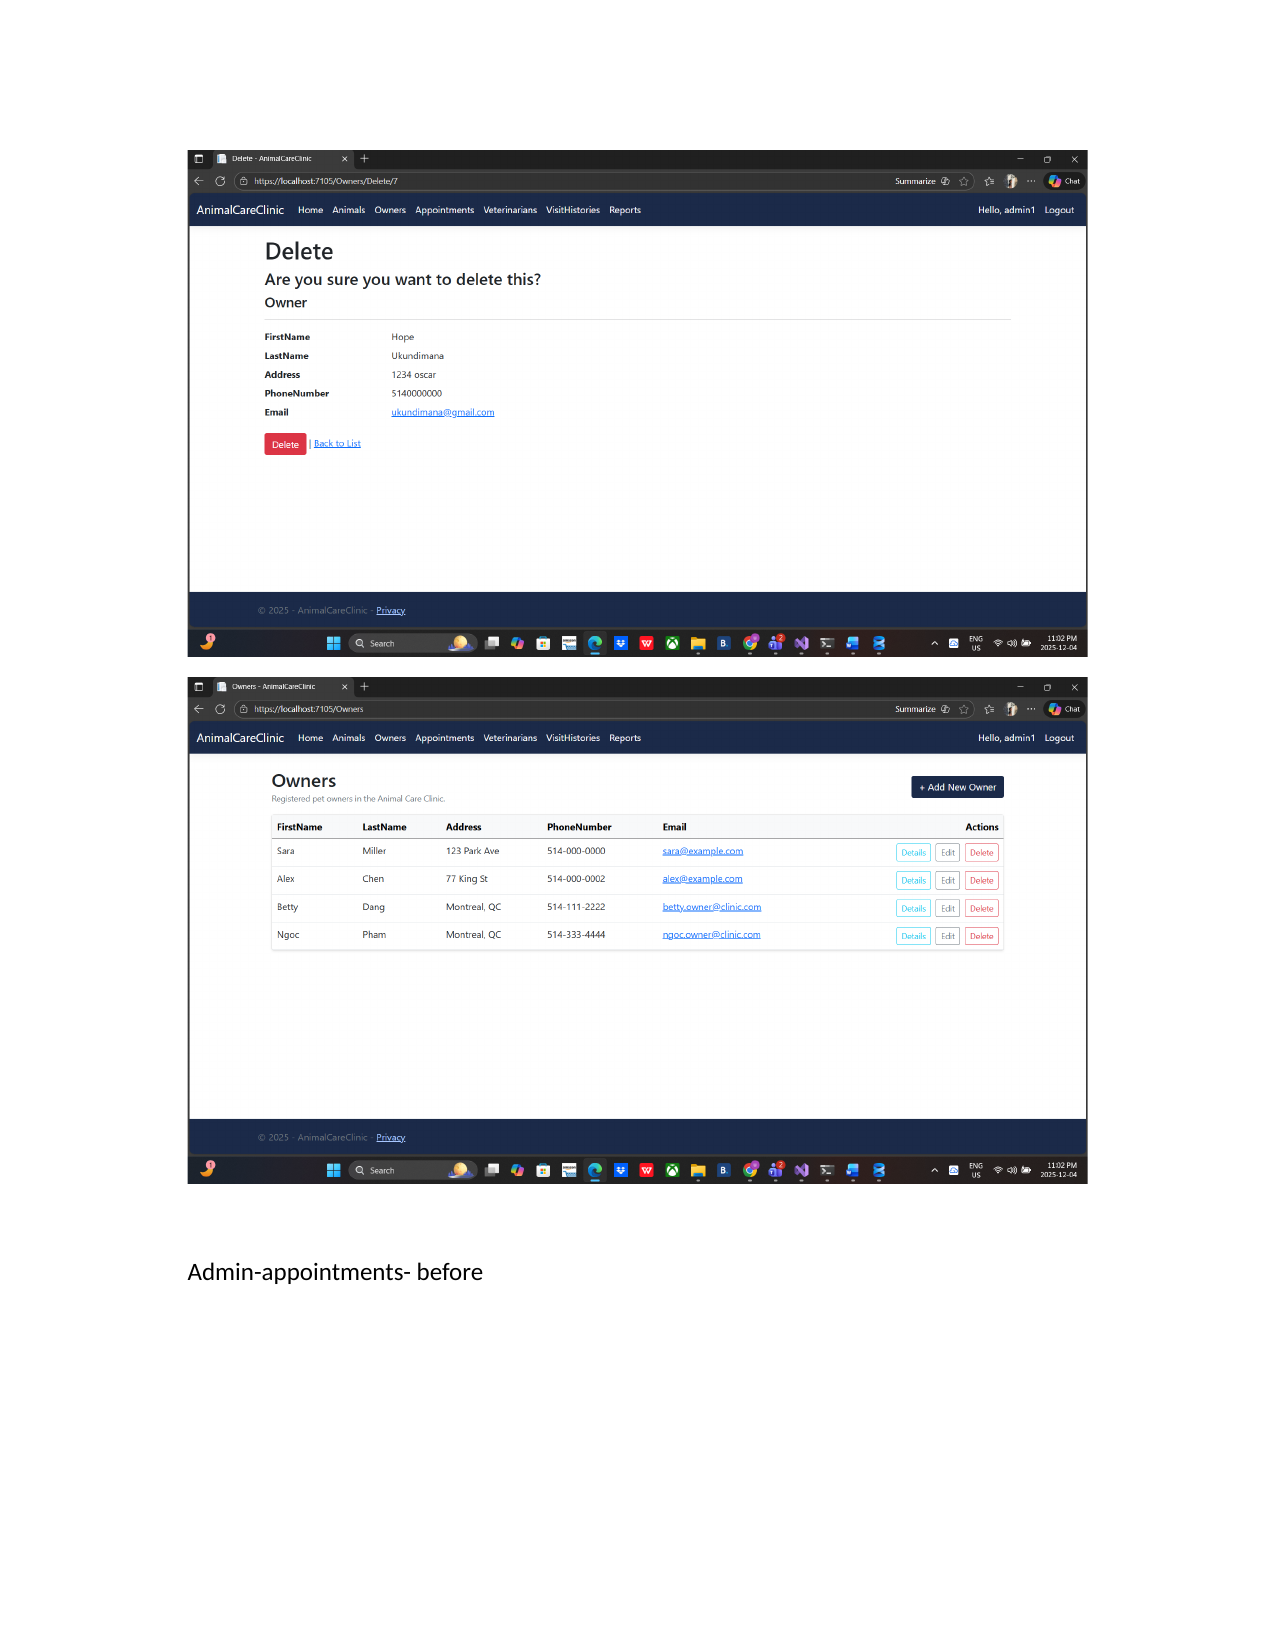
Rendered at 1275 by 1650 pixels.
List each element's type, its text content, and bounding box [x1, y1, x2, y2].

picture [187, 677, 1088, 1184]
picture [187, 150, 1088, 657]
text Admin-appointments- before [187, 1256, 1087, 1287]
